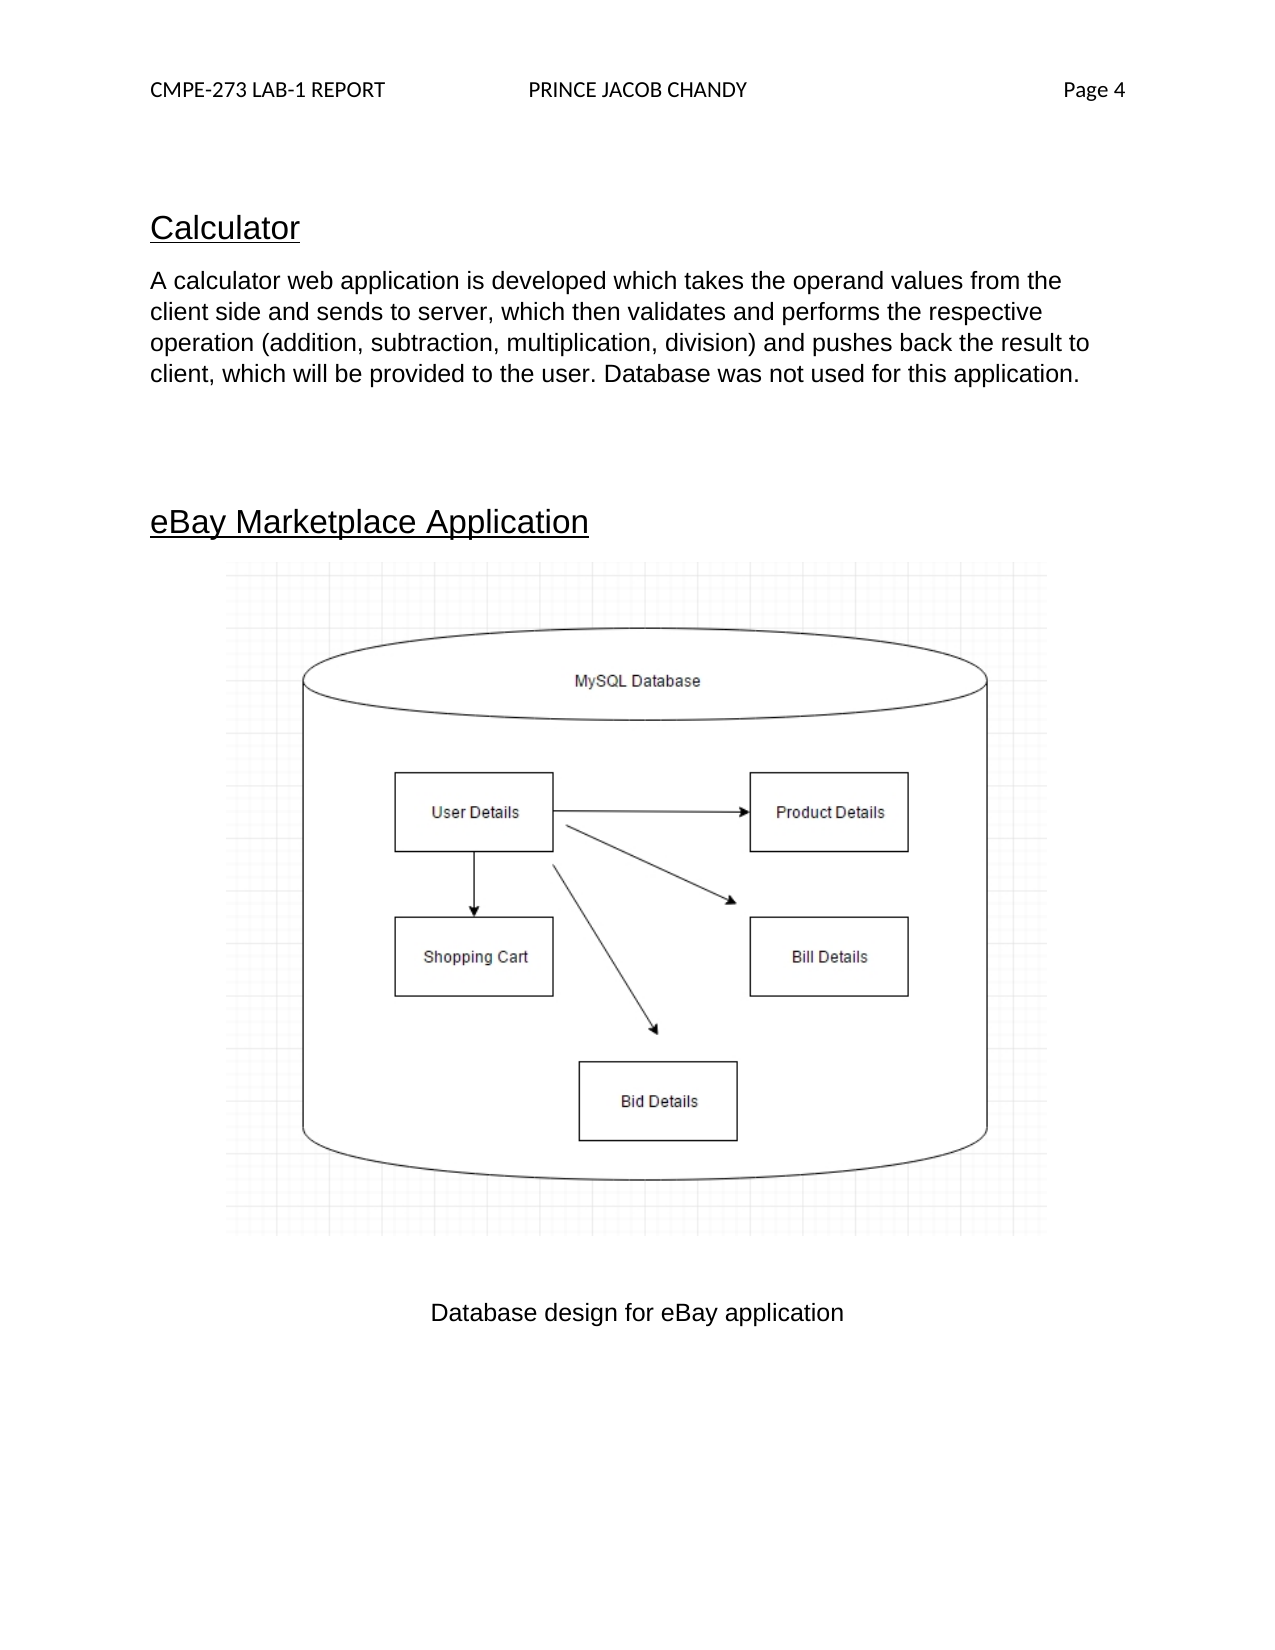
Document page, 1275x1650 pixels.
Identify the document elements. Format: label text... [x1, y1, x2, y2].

text Calculator [150, 208, 1125, 247]
text A calculator web application is developed which takes the operand values from the client side and sends to server, which then validates and performs the respective operation (addition, subtraction, multiplication, division) and pushes back the result to client, which will be provided to the user. Database was not used for this application. [150, 266, 1125, 388]
picture [225, 562, 1047, 1234]
text eBay Marketplace Application [150, 502, 1125, 541]
text Database design for eBay application [150, 1248, 1125, 1327]
